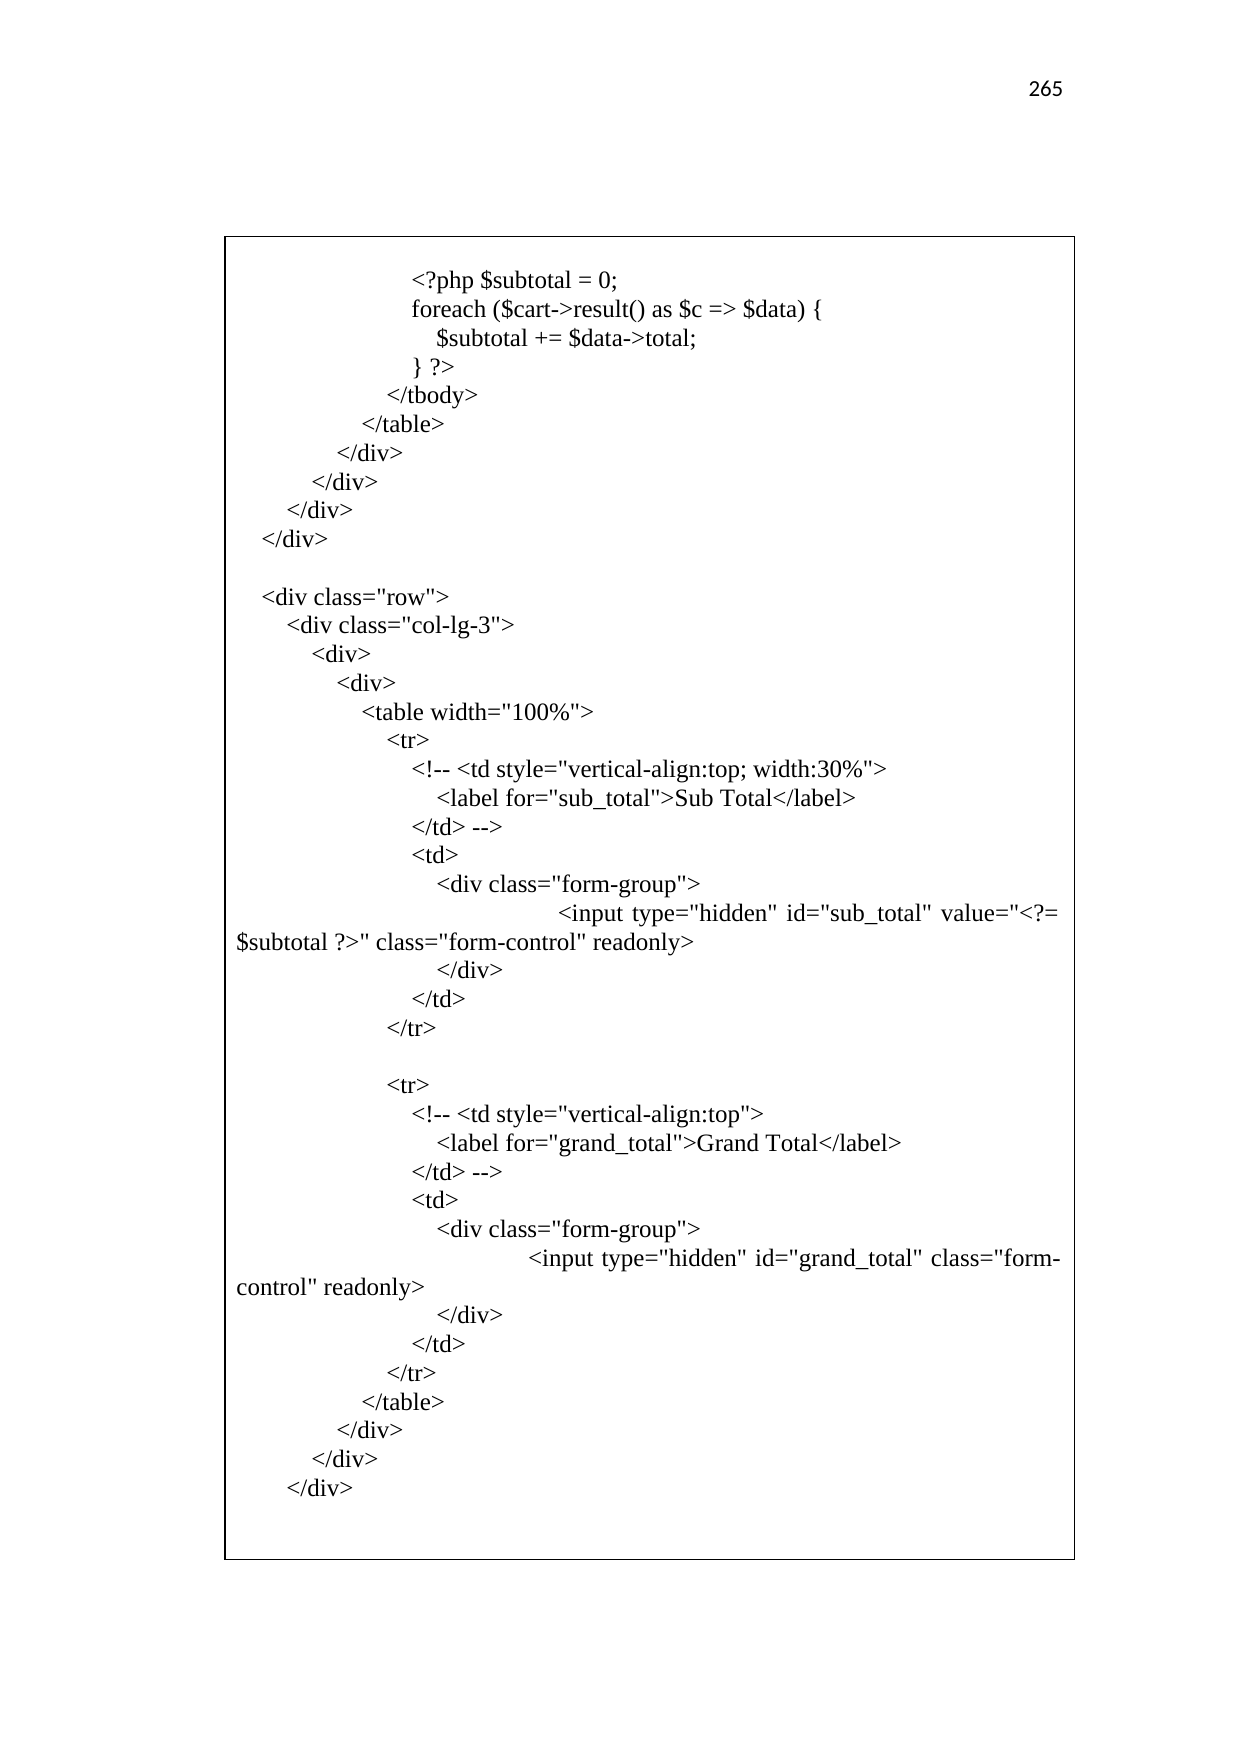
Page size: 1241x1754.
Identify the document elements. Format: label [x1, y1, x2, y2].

table_cell [226, 237, 1074, 1559]
